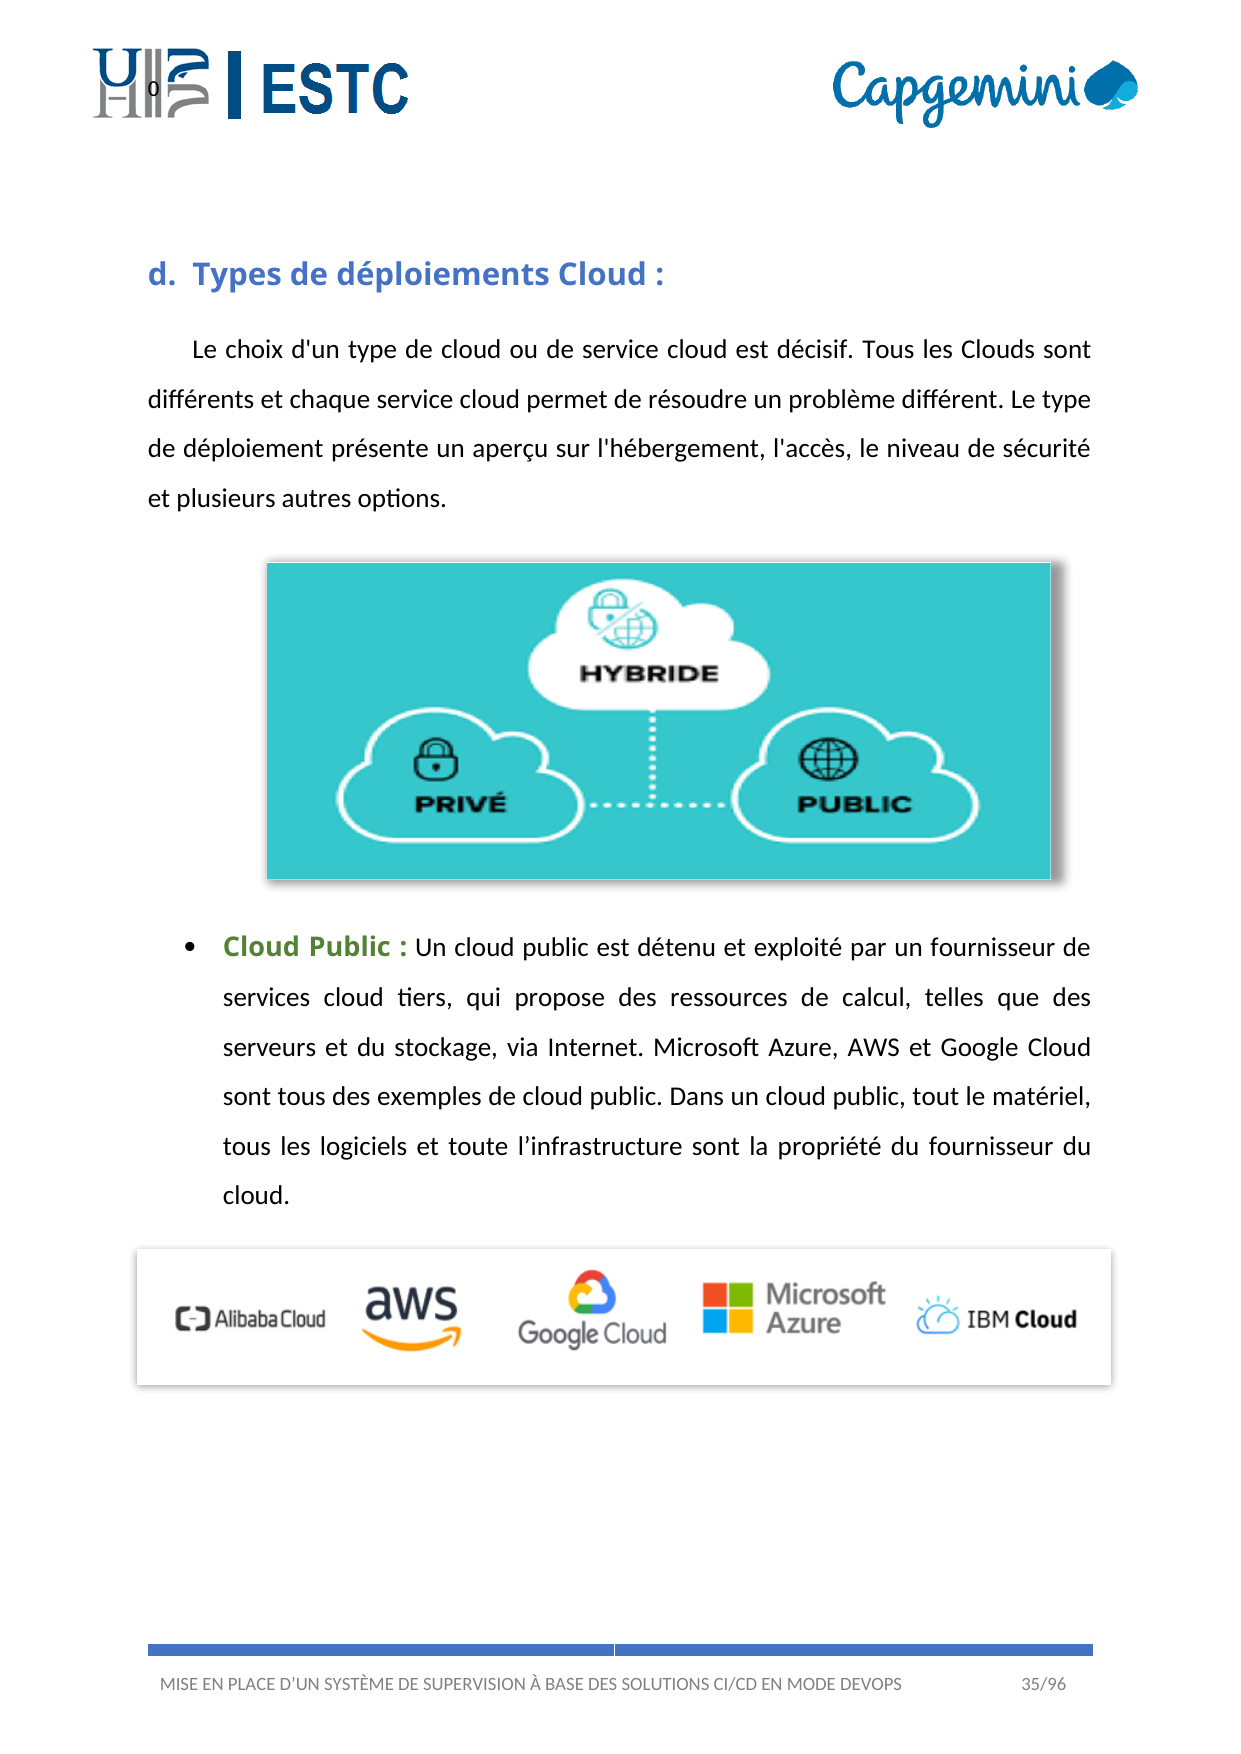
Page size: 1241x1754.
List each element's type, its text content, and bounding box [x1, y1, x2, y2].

picture [152, 1263, 1097, 1370]
list Cloud Public : Un cloud public est détenu et exploité par un fournisseur de services cloud tiers, qui propose des ressources de calcul, telles que des serveurs et du stockage, via Internet. Microsoft Azure, AWS et Google Cloud sont tous des exemples de cloud public. Dans un cloud public, tout le matériel, tous les logiciels et toute l’infrastructure sont la propriété du fournisseur du cloud. [185, 927, 1093, 1211]
picture [833, 60, 1139, 128]
picture [267, 562, 1051, 880]
subtitle Types de déploiements Cloud : [148, 252, 1093, 294]
text Le choix d'un type de cloud ou de service cloud est décisif. Tous les Clouds sont différents et chaque service cloud permet de résoudre un problème différent. Le type de déploiement présente un aperçu sur l'hébergement, l'accès, le niveau de sécurité et plusieurs autres options. [148, 332, 1093, 514]
picture [87, 40, 418, 136]
